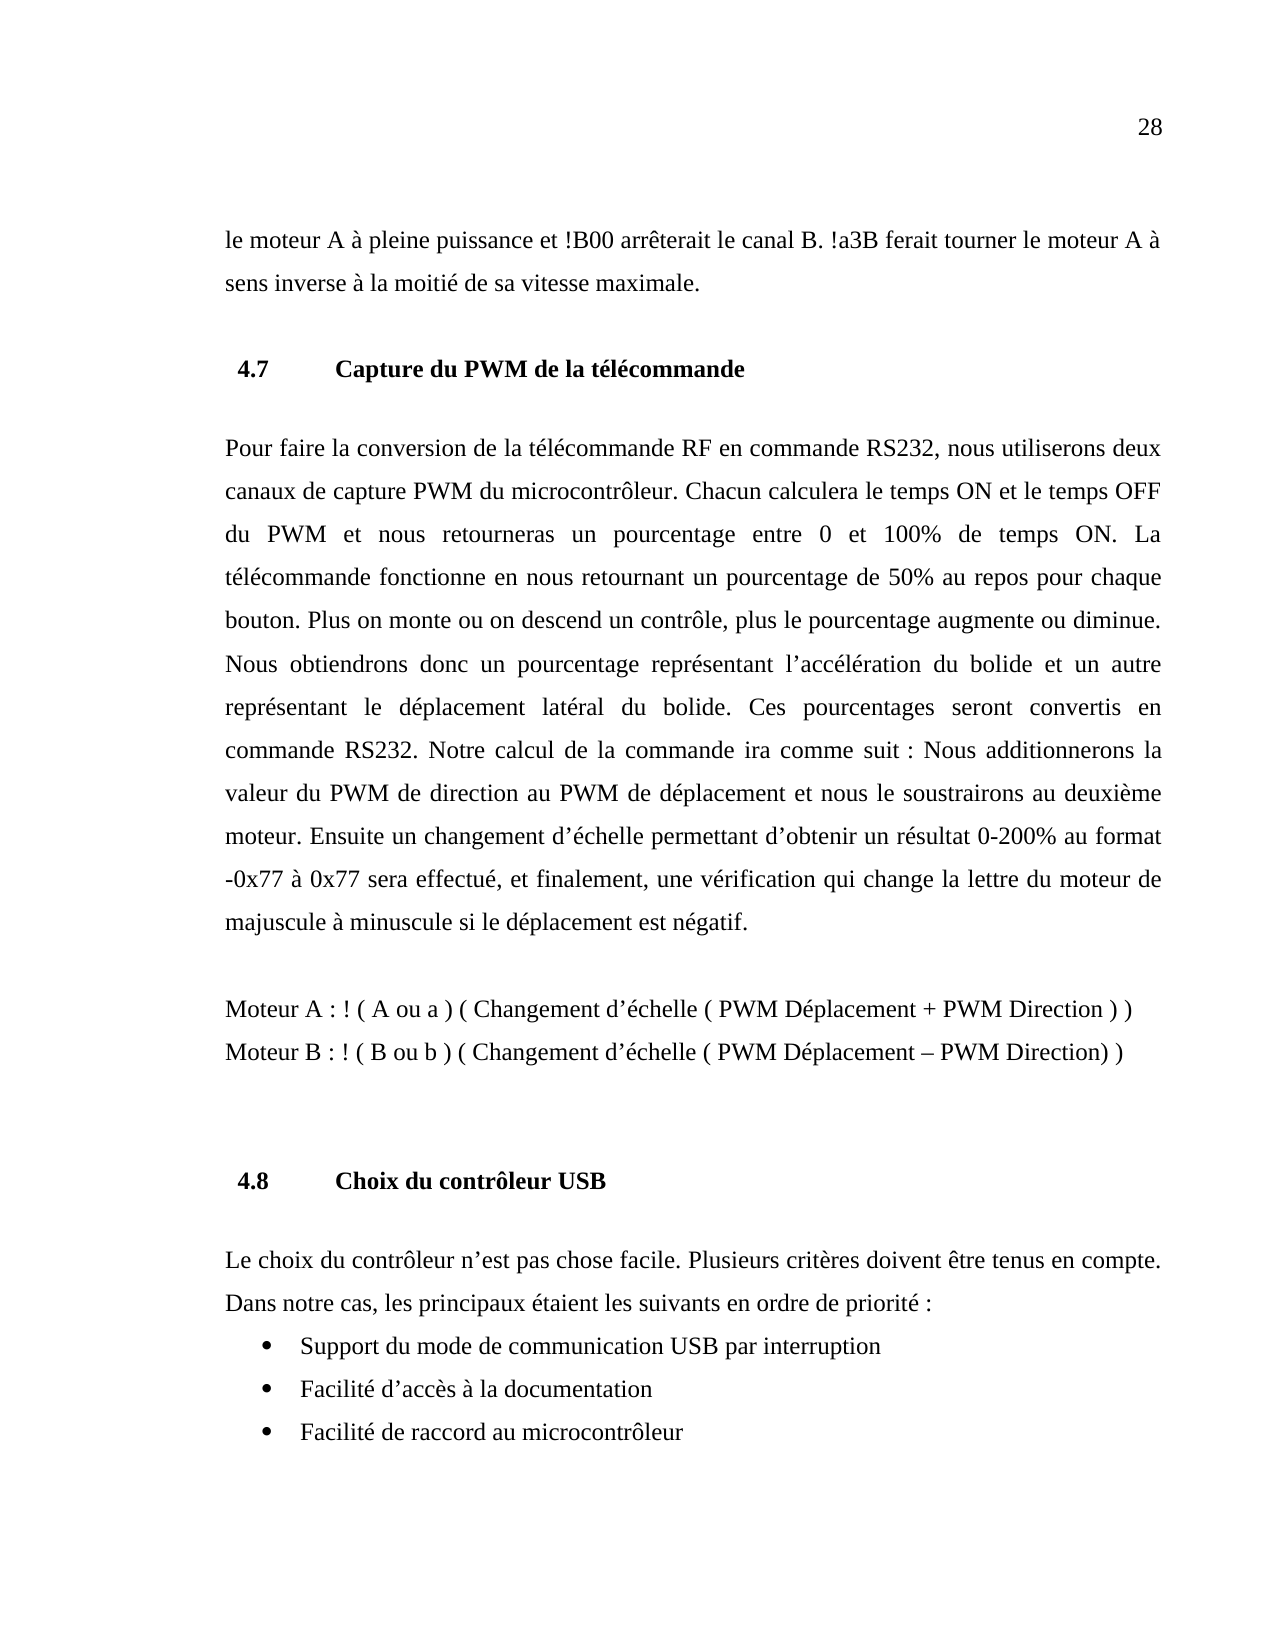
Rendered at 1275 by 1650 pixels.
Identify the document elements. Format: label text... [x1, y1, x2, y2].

text Pour faire la conversion de la télécommande RF en commande RS232, nous utiliserons deux canaux de capture PWM du microcontrôleur. Chacun calculera le temps ON et le temps OFF du PWM et nous retourneras un pourcentage entre 0 et 100% de temps ON. La télécommande fonctionne en nous retournant un pourcentage de 50% au repos pour chaque bouton. Plus on monte ou on descend un contrôle, plus le pourcentage augmente ou diminue. Nous obtiendrons donc un pourcentage représentant l’accélération du bolide et un autre représentant le déplacement latéral du bolide. Ces pourcentages seront convertis en commande RS232. Notre calcul de la commande ira comme suit : Nous additionnerons la valeur du PWM de direction au PWM de déplacement et nous le soustrairons au deuxième moteur. Ensuite un changement d’échelle permettant d’obtenir un résultat 0-200% au format -0x77 à 0x77 sera effectué, et finalement, une vérification qui change la lettre du moteur de majuscule à minuscule si le déplacement est négatif. [225, 433, 1162, 936]
subtitle Choix du contrôleur USB [237, 1166, 1162, 1195]
list Support du mode de communication USB par interruption [262, 1331, 1162, 1360]
text Le choix du contrôleur n’est pas chose facile. Plusieurs critères doivent être tenus en compte. Dans notre cas, les principaux étaient les suivants en ordre de priorité : [225, 1245, 1162, 1317]
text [225, 225, 1162, 297]
subtitle Capture du PWM de la télécommande [237, 354, 1162, 383]
list Facilité d’accès à la documentation [262, 1374, 1162, 1403]
text Moteur B : ! ( B ou b ) ( Changement d’échelle ( PWM Déplacement – PWM Direction) ) [225, 1037, 1162, 1066]
text Moteur A : ! ( A ou a ) ( Changement d’échelle ( PWM Déplacement + PWM Direction ) ) [225, 994, 1162, 1022]
list Facilité de raccord au microcontrôleur [262, 1417, 1162, 1446]
